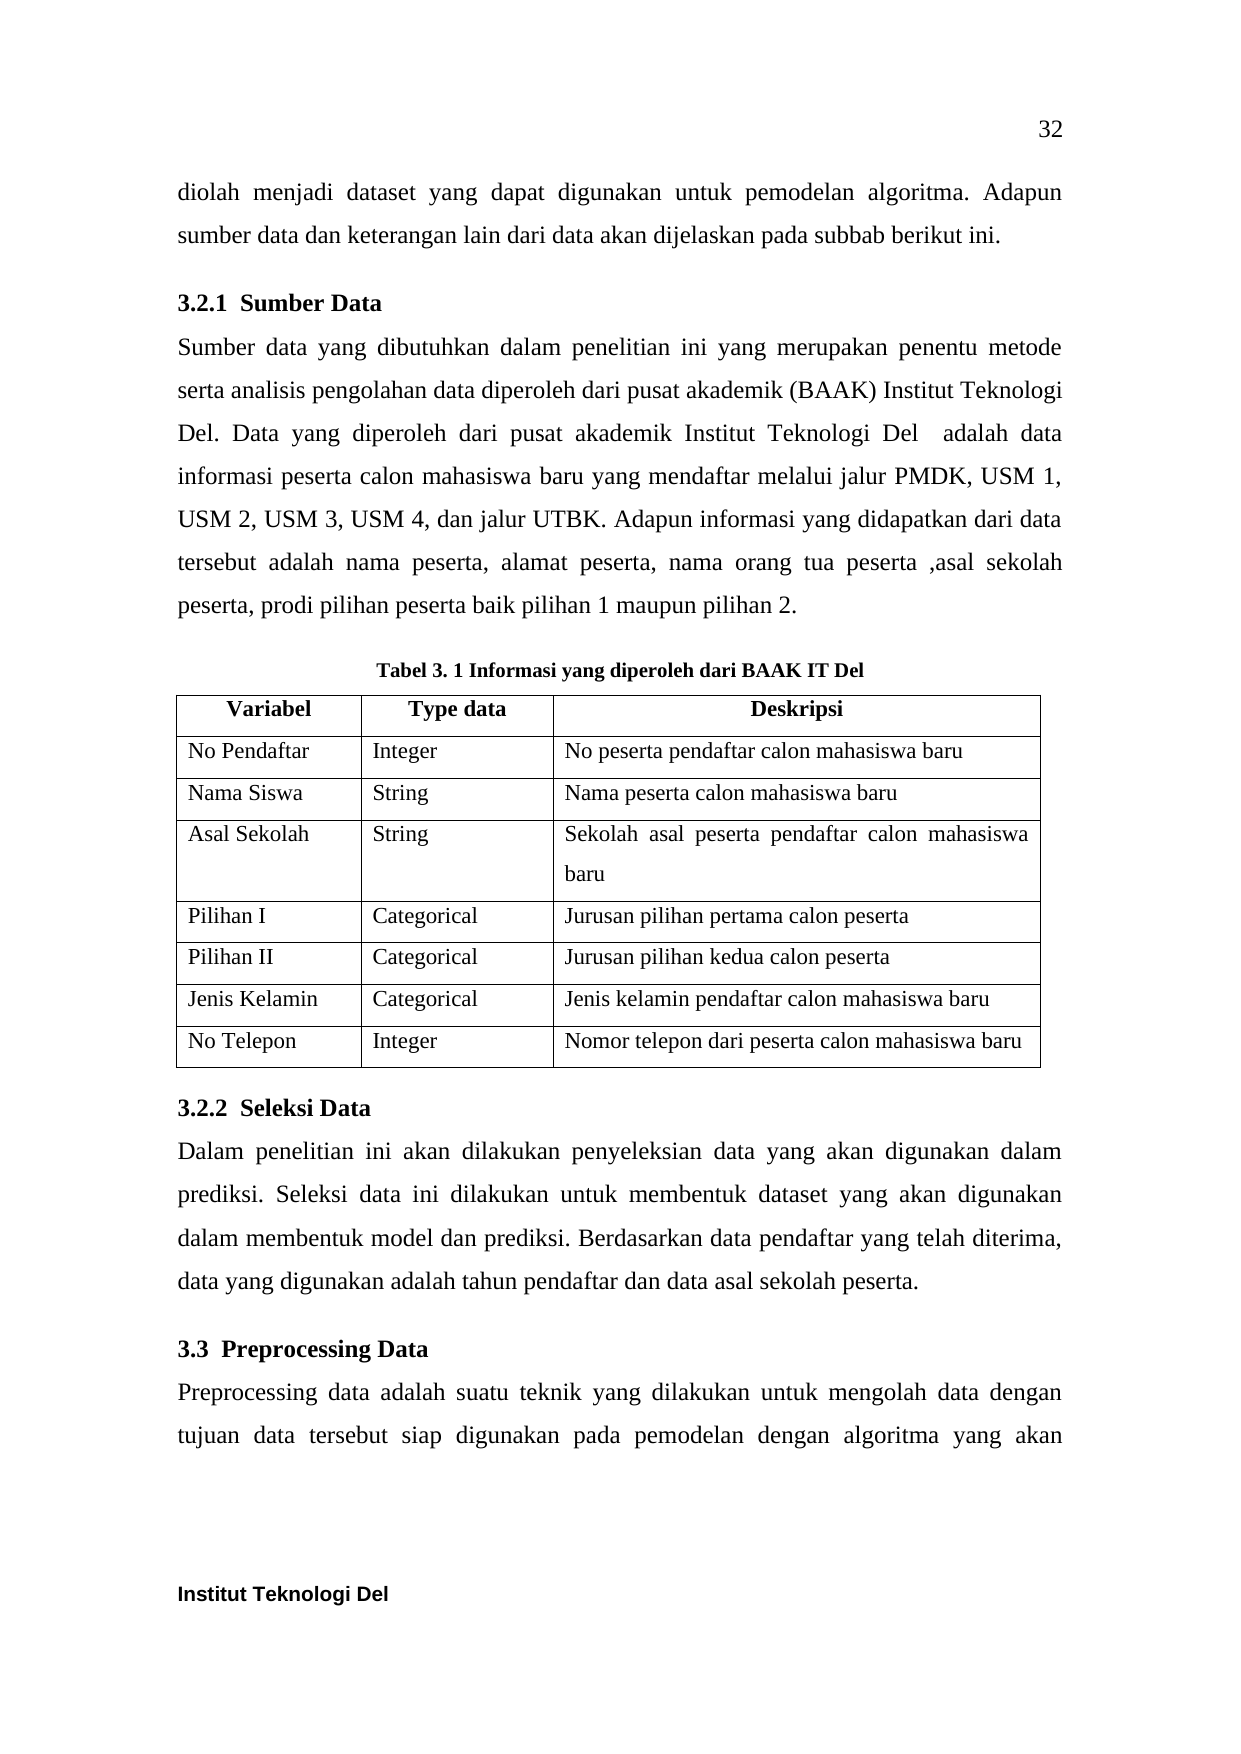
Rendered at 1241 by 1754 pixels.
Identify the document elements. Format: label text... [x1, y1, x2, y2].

table_cell Nomor telepon dari peserta calon mahasiswa baru [554, 1027, 1040, 1067]
table_cell Categorical [362, 902, 553, 942]
subtitle 3.2.1 Sumber Data [177, 288, 1063, 317]
table_cell Categorical [362, 985, 553, 1026]
table_cell Sekolah asal peserta pendaftar calon mahasiswa baru [554, 821, 1040, 901]
table_cell Integer [362, 1027, 553, 1067]
text Sumber data yang dibutuhkan dalam penelitian ini yang merupakan penentu metode serta analisis pengolahan data diperoleh dari pusat akademik (BAAK) Institut Teknologi Del. Data yang diperoleh dari pusat akademik Institut Teknologi Del adalah data informasi peserta calon mahasiswa baru yang mendaftar melalui jalur PMDK, USM 1, USM 2, USM 3, USM 4, dan jalur UTBK. Adapun informasi yang didapatkan dari data tersebut adalah nama peserta, alamat peserta, nama orang tua peserta ,asal sekolah peserta, prodi pilihan peserta baik pilihan 1 maupun pilihan 2. [177, 332, 1063, 619]
table_cell Jurusan pilihan kedua calon peserta [554, 943, 1040, 984]
table_header Variabel [177, 696, 361, 736]
table_cell Integer [362, 737, 553, 778]
table_cell String [362, 821, 553, 901]
subtitle 3.3 Preprocessing Data [177, 1334, 1063, 1363]
text Dalam penelitian ini akan dilakukan penyeleksian data yang akan digunakan dalam prediksi. Seleksi data ini dilakukan untuk membentuk dataset yang akan digunakan dalam membentuk model dan prediksi. Berdasarkan data pendaftar yang telah diterima, data yang digunakan adalah tahun pendaftar dan data asal sekolah peserta. [177, 1136, 1063, 1294]
text Tabel 3. 1 Informasi yang diperoleh dari BAAK IT Del [177, 658, 1063, 682]
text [177, 177, 1063, 249]
table_cell Pilihan I [177, 902, 361, 942]
table_cell Nama Siswa [177, 779, 361, 819]
table_cell Pilihan II [177, 943, 361, 984]
table_cell No peserta pendaftar calon mahasiswa baru [554, 737, 1040, 778]
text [177, 1377, 1063, 1449]
table_cell String [362, 779, 553, 819]
subtitle 3.2.2 Seleksi Data [177, 1093, 1063, 1122]
table_header Deskripsi [554, 696, 1040, 736]
table_cell Jenis kelamin pendaftar calon mahasiswa baru [554, 985, 1040, 1026]
table_cell Categorical [362, 943, 553, 984]
table_cell No Telepon [177, 1027, 361, 1067]
table_cell Jenis Kelamin [177, 985, 361, 1026]
table_cell Asal Sekolah [177, 821, 361, 901]
table_header Type data [362, 696, 553, 736]
table_cell No Pendaftar [177, 737, 361, 778]
table_cell Nama peserta calon mahasiswa baru [554, 779, 1040, 819]
table_cell Jurusan pilihan pertama calon peserta [554, 902, 1040, 942]
